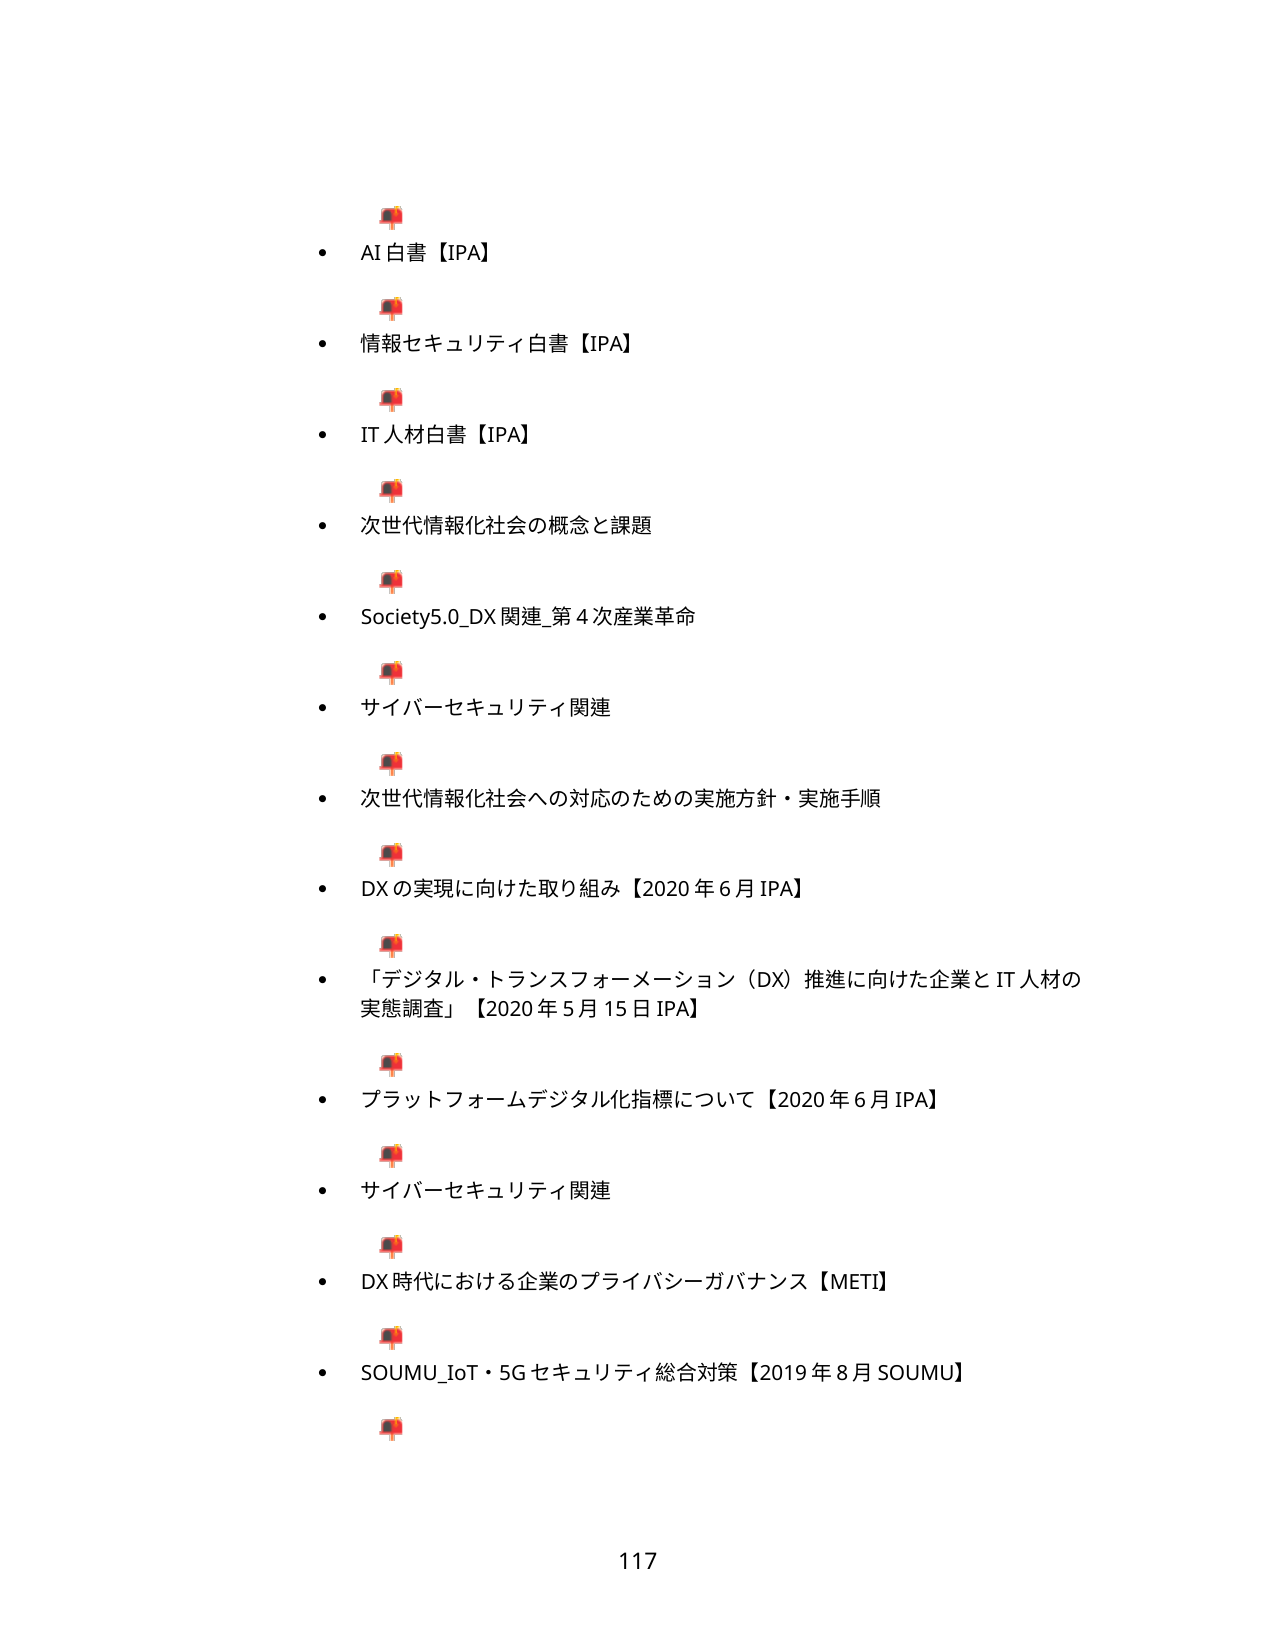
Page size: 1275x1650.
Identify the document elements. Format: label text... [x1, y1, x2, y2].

picture [379, 570, 403, 594]
list 次世代情報化社会の概念と課題 [319, 511, 1098, 539]
picture [379, 479, 403, 503]
list DX時代における企業のプライバシーガバナンス【METI】 [319, 1267, 1098, 1295]
picture [379, 206, 403, 230]
list サイバーセキュリティ関連 [319, 1176, 1098, 1204]
picture [379, 661, 403, 685]
list AI白書【IPA】 [319, 238, 1098, 266]
list 情報セキュリティ白書【IPA】 [319, 329, 1098, 357]
list 次世代情報化社会への対応のための実施方針・実施手順 [319, 784, 1098, 812]
list DXの実現に向けた取り組み【2020年6月IPA】 [319, 874, 1098, 903]
picture [379, 843, 403, 867]
list 「デジタル・トランスフォーメーション（DX）推進に向けた企業とIT人材の実態調査」【2020年5月15日IPA】 [319, 966, 1098, 1022]
picture [379, 1417, 403, 1441]
picture [379, 388, 403, 412]
list プラットフォームデジタル化指標について【2020年6月IPA】 [319, 1085, 1098, 1113]
picture [379, 1326, 403, 1350]
picture [379, 752, 403, 776]
list サイバーセキュリティ関連 [319, 693, 1098, 721]
picture [379, 1144, 403, 1168]
picture [379, 1053, 403, 1077]
list Society5.0_DX関連_第4次産業革命 [319, 602, 1098, 630]
picture [379, 1235, 403, 1259]
list SOUMU_IoT・5Gセキュリティ総合対策【2019年8月SOUMU】 [319, 1358, 1098, 1386]
picture [379, 934, 403, 958]
picture [379, 297, 403, 321]
list IT人材白書【IPA】 [319, 420, 1098, 448]
